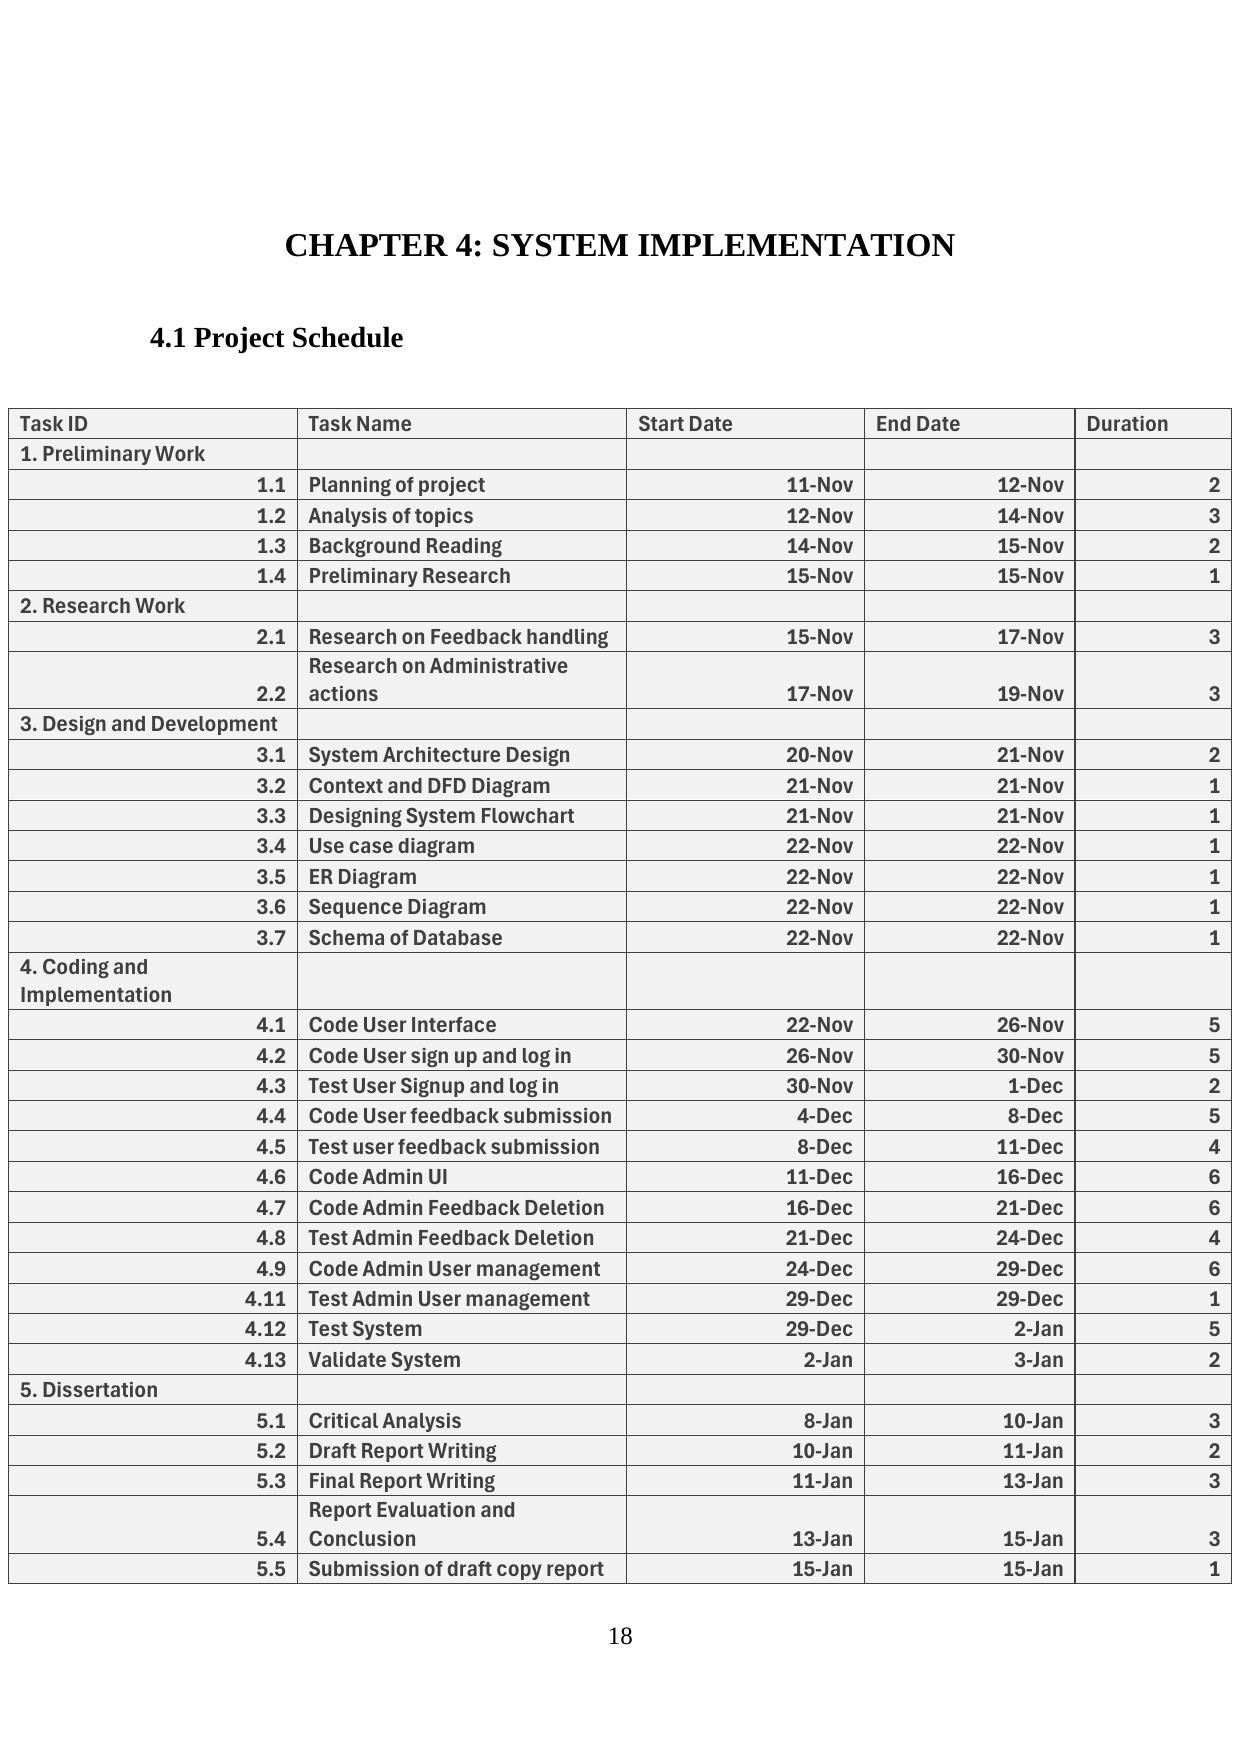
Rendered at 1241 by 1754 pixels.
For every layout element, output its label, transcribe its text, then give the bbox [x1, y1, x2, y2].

table_cell Sequence Diagram [298, 892, 626, 921]
table_cell 10-Jan [627, 1436, 864, 1465]
subtitle 4.1 Project Schedule [150, 320, 1090, 353]
table_cell Final Report Writing [298, 1466, 626, 1495]
table_cell Schema of Database [298, 922, 626, 952]
table_cell 22-Nov [865, 892, 1074, 921]
table_cell [298, 709, 626, 739]
table_cell 11-Jan [627, 1466, 864, 1495]
table_cell [627, 953, 864, 1009]
table_cell 4.1 [9, 1010, 297, 1039]
table_cell 24-Dec [627, 1253, 864, 1282]
table_cell 21-Nov [865, 801, 1074, 830]
table_cell 3 [1076, 500, 1231, 529]
table_cell 5.5 [9, 1554, 297, 1583]
table_cell 22-Nov [865, 922, 1074, 952]
table_cell 13-Jan [865, 1466, 1074, 1495]
table_cell [627, 439, 864, 469]
table_cell Code Admin UI [298, 1162, 626, 1191]
table_cell 6 [1076, 1192, 1231, 1222]
table_cell 1-Dec [865, 1071, 1074, 1100]
table_cell 8-Dec [627, 1131, 864, 1161]
table_cell 4.8 [9, 1223, 297, 1252]
table_cell Code User sign up and log in [298, 1040, 626, 1069]
table_cell 1 [1076, 561, 1231, 590]
table_cell 5.4 [9, 1496, 297, 1552]
table_cell 3.6 [9, 892, 297, 921]
table_cell 6 [1076, 1253, 1231, 1282]
table_cell 11-Dec [865, 1131, 1074, 1161]
table_cell 5 [1076, 1040, 1231, 1069]
table_cell Critical Analysis [298, 1405, 626, 1434]
table_cell 26-Nov [627, 1040, 864, 1069]
table_cell 1.1 [9, 470, 297, 499]
table_cell Research on Administrative actions [298, 652, 626, 708]
table_cell System Architecture Design [298, 740, 626, 769]
table_cell 2.1 [9, 622, 297, 651]
table_cell 3.2 [9, 770, 297, 799]
table_cell 5 [1076, 1010, 1231, 1039]
table_cell 22-Nov [627, 892, 864, 921]
table_header Duration [1076, 409, 1231, 438]
table_cell 11-Dec [627, 1162, 864, 1191]
table_cell 2 [1076, 1071, 1231, 1100]
table_cell 16-Dec [865, 1162, 1074, 1191]
table_cell 21-Nov [865, 770, 1074, 799]
table_cell 1 [1076, 861, 1231, 891]
table_cell 29-Dec [627, 1284, 864, 1313]
table_cell 4.3 [9, 1071, 297, 1100]
subtitle CHAPTER 4: SYSTEM IMPLEMENTATION [150, 225, 1090, 263]
table_cell [865, 953, 1074, 1009]
table_cell Code User Interface [298, 1010, 626, 1039]
table_cell 2 [1076, 531, 1231, 560]
table_cell 2 [1076, 470, 1231, 499]
table_cell 5 [1076, 1101, 1231, 1130]
table_cell Designing System Flowchart [298, 801, 626, 830]
table_cell Test user feedback submission [298, 1131, 626, 1161]
table_cell 15-Jan [865, 1496, 1074, 1552]
table_cell 15-Nov [865, 561, 1074, 590]
table_cell 6 [1076, 1162, 1231, 1191]
table_cell 16-Dec [627, 1192, 864, 1222]
table_cell 12-Nov [865, 470, 1074, 499]
table_cell 4.6 [9, 1162, 297, 1191]
table_cell 1 [1076, 1554, 1231, 1583]
table_cell 5.2 [9, 1436, 297, 1465]
table_cell 21-Nov [865, 740, 1074, 769]
table_cell 14-Nov [627, 531, 864, 560]
table_cell 4 [1076, 1223, 1231, 1252]
table_cell Submission of draft copy report [298, 1554, 626, 1583]
table_cell 3.1 [9, 740, 297, 769]
table_cell 1.2 [9, 500, 297, 529]
table_cell 3.5 [9, 861, 297, 891]
table_cell 22-Nov [627, 831, 864, 860]
table_cell Validate System [298, 1344, 626, 1374]
table_cell 30-Nov [627, 1071, 864, 1100]
table_cell 11-Jan [865, 1436, 1074, 1465]
table_cell 4 [1076, 1131, 1231, 1161]
table_cell [1076, 1375, 1231, 1404]
table_cell [1076, 439, 1231, 469]
table_cell [298, 953, 626, 1009]
table_cell 1. Preliminary Work [9, 439, 297, 469]
table_cell 1 [1076, 892, 1231, 921]
table_cell 14-Nov [865, 500, 1074, 529]
table_cell [865, 439, 1074, 469]
table_cell 2. Research Work [9, 591, 297, 621]
table_cell [298, 439, 626, 469]
table_cell 4-Dec [627, 1101, 864, 1130]
table_cell 29-Dec [865, 1253, 1074, 1282]
table_cell 17-Nov [627, 652, 864, 708]
table_cell 4.13 [9, 1344, 297, 1374]
table_cell 2-Jan [627, 1344, 864, 1374]
table_header End Date [865, 409, 1074, 438]
table_cell 3-Jan [865, 1344, 1074, 1374]
table_cell Use case diagram [298, 831, 626, 860]
table_cell 21-Dec [627, 1223, 864, 1252]
table_cell Research on Feedback handling [298, 622, 626, 651]
table_cell 2-Jan [865, 1314, 1074, 1343]
table_cell 4.2 [9, 1040, 297, 1069]
table_cell Preliminary Research [298, 561, 626, 590]
table_cell Planning of project [298, 470, 626, 499]
table_cell 4.12 [9, 1314, 297, 1343]
table_cell 22-Nov [627, 922, 864, 952]
table_cell [865, 1375, 1074, 1404]
table_cell [298, 591, 626, 621]
table_cell Analysis of topics [298, 500, 626, 529]
table_header Task ID [9, 409, 297, 438]
table_cell ER Diagram [298, 861, 626, 891]
table_cell 4.11 [9, 1284, 297, 1313]
table_cell [627, 591, 864, 621]
table_cell [1076, 953, 1231, 1009]
table_cell 15-Jan [865, 1554, 1074, 1583]
table_header Start Date [627, 409, 864, 438]
table_cell 13-Jan [627, 1496, 864, 1552]
table_cell [627, 1375, 864, 1404]
table_cell 30-Nov [865, 1040, 1074, 1069]
table_cell [1076, 591, 1231, 621]
table_cell Test Admin Feedback Deletion [298, 1223, 626, 1252]
table_cell Code User feedback submission [298, 1101, 626, 1130]
table_cell 1 [1076, 801, 1231, 830]
table_cell 3.4 [9, 831, 297, 860]
table_cell 4.5 [9, 1131, 297, 1161]
table_cell 22-Nov [865, 861, 1074, 891]
table_cell 3 [1076, 622, 1231, 651]
table_cell Test Admin User management [298, 1284, 626, 1313]
table_cell 1 [1076, 831, 1231, 860]
table_cell Code Admin Feedback Deletion [298, 1192, 626, 1222]
table_cell Draft Report Writing [298, 1436, 626, 1465]
table_cell Test User Signup and log in [298, 1071, 626, 1100]
table_cell 4. Coding and Implementation [9, 953, 297, 1009]
table_cell 5. Dissertation [9, 1375, 297, 1404]
table_cell 3 [1076, 1405, 1231, 1434]
table_cell 4.9 [9, 1253, 297, 1282]
table_cell 1.3 [9, 531, 297, 560]
table_cell 24-Dec [865, 1223, 1074, 1252]
table_cell 3.7 [9, 922, 297, 952]
table_cell 5.3 [9, 1466, 297, 1495]
table_cell 2 [1076, 1344, 1231, 1374]
table_cell 5.1 [9, 1405, 297, 1434]
table_cell Test System [298, 1314, 626, 1343]
table_cell 8-Dec [865, 1101, 1074, 1130]
table_cell 29-Dec [865, 1284, 1074, 1313]
table_cell 2 [1076, 1436, 1231, 1465]
table_cell 15-Nov [627, 622, 864, 651]
table_cell 4.7 [9, 1192, 297, 1222]
table_cell 11-Nov [627, 470, 864, 499]
table_cell [627, 709, 864, 739]
table_cell 21-Dec [865, 1192, 1074, 1222]
table_cell 26-Nov [865, 1010, 1074, 1039]
table_cell 2.2 [9, 652, 297, 708]
table_cell 15-Nov [865, 531, 1074, 560]
table_cell 4.4 [9, 1101, 297, 1130]
table_cell 1.4 [9, 561, 297, 590]
table_cell 10-Jan [865, 1405, 1074, 1434]
table_cell 21-Nov [627, 770, 864, 799]
table_cell 3 [1076, 1496, 1231, 1552]
table_cell 5 [1076, 1314, 1231, 1343]
table_cell [865, 709, 1074, 739]
table_cell 15-Nov [627, 561, 864, 590]
table_cell [865, 591, 1074, 621]
table_cell Report Evaluation and Conclusion [298, 1496, 626, 1552]
table_cell 21-Nov [627, 801, 864, 830]
table_cell [1076, 709, 1231, 739]
table_cell 20-Nov [627, 740, 864, 769]
table_cell 1 [1076, 922, 1231, 952]
table_cell 3. Design and Development [9, 709, 297, 739]
table_cell Background Reading [298, 531, 626, 560]
table_cell 22-Nov [627, 1010, 864, 1039]
table_cell 17-Nov [865, 622, 1074, 651]
table_cell 3.3 [9, 801, 297, 830]
table_cell 22-Nov [865, 831, 1074, 860]
table_cell 12-Nov [627, 500, 864, 529]
table_cell 22-Nov [627, 861, 864, 891]
table_cell 19-Nov [865, 652, 1074, 708]
table_cell Code Admin User management [298, 1253, 626, 1282]
table_cell 1 [1076, 770, 1231, 799]
table_cell 29-Dec [627, 1314, 864, 1343]
table_cell 15-Jan [627, 1554, 864, 1583]
table_cell [298, 1375, 626, 1404]
table_cell 3 [1076, 652, 1231, 708]
table_cell Context and DFD Diagram [298, 770, 626, 799]
table_cell 8-Jan [627, 1405, 864, 1434]
table_cell 3 [1076, 1466, 1231, 1495]
table_cell 1 [1076, 1284, 1231, 1313]
table_header Task Name [298, 409, 626, 438]
table_cell 2 [1076, 740, 1231, 769]
